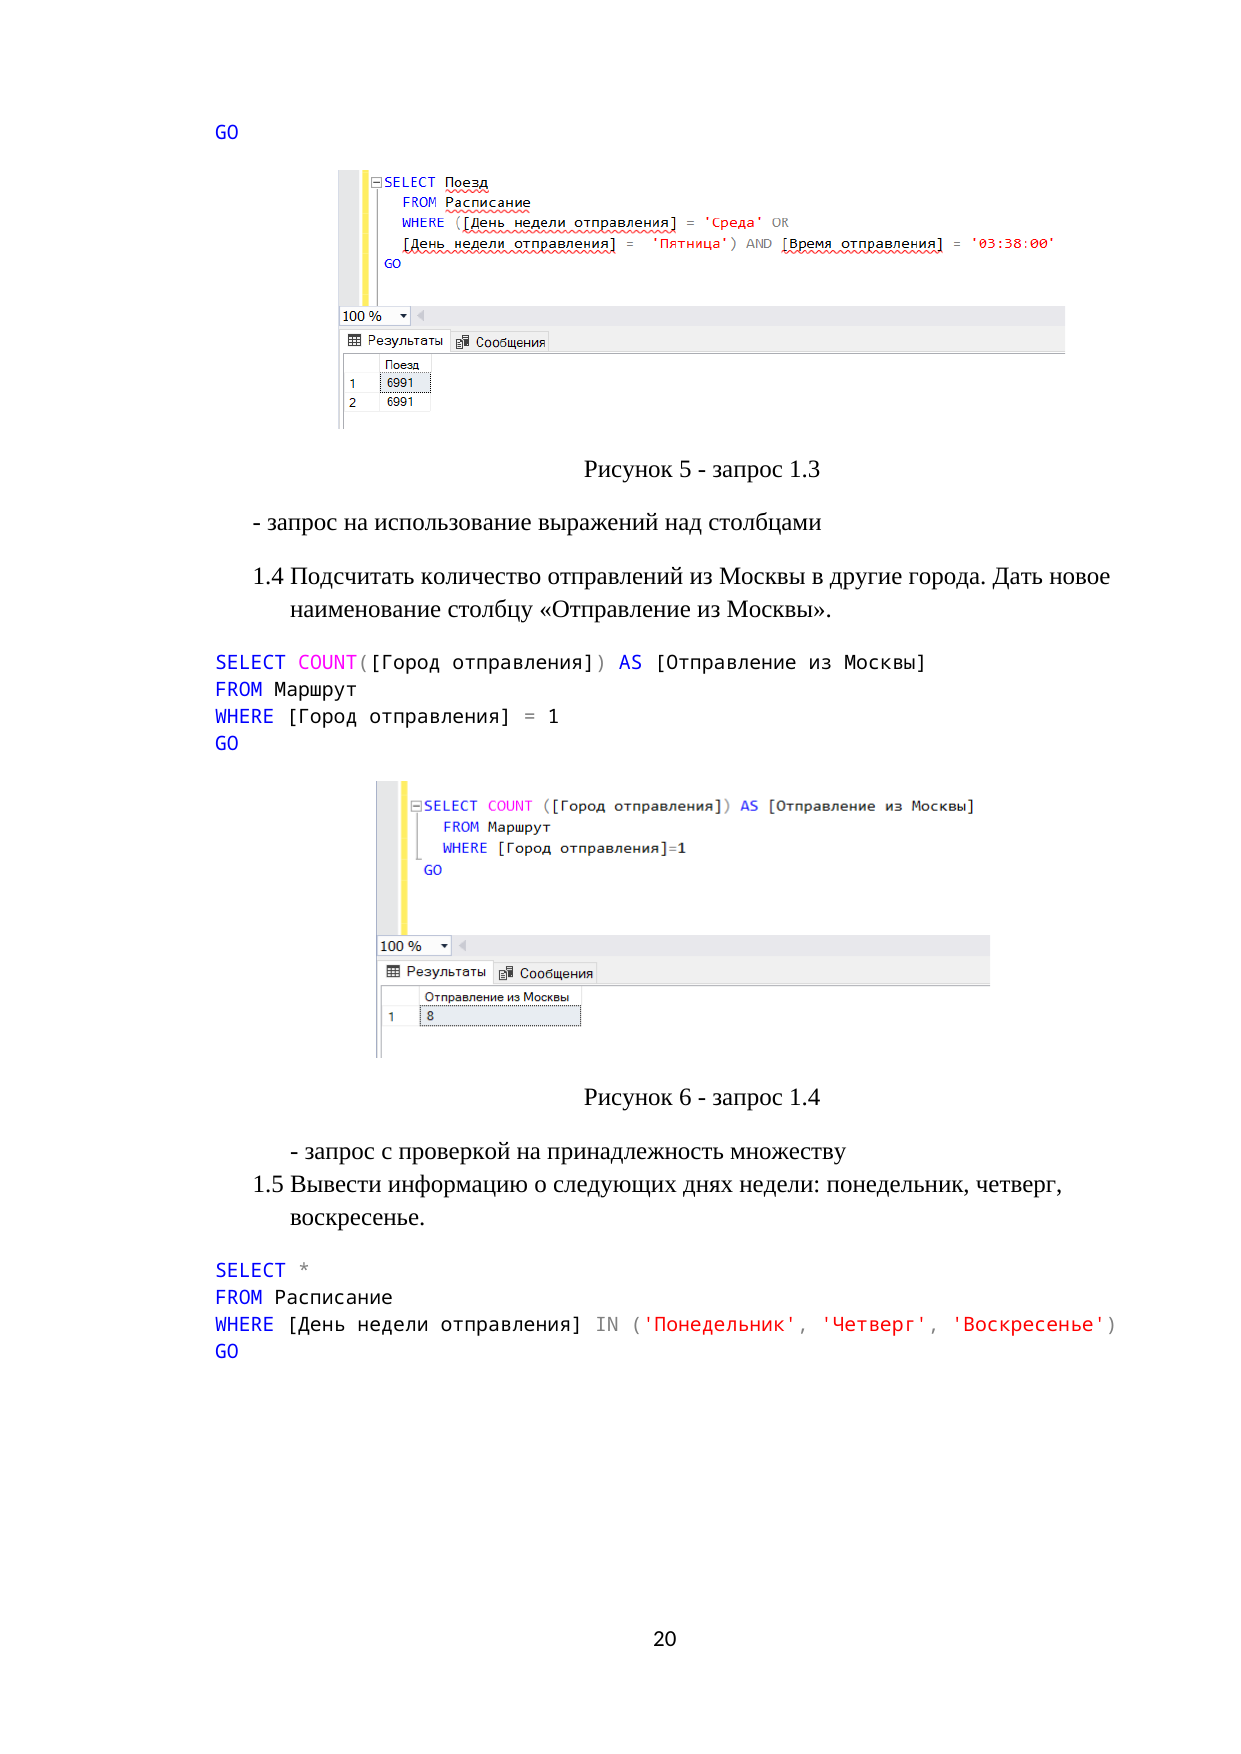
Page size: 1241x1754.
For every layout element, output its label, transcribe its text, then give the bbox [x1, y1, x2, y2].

text - запрос на использование выражений над столбцами [252, 507, 1152, 536]
text Рисунок 6 - запрос 1.4 [252, 1082, 1152, 1111]
text FROM Маршрут [215, 675, 1152, 702]
list Вывести информацию о следующих днях недели: понедельник, четверг, воскресенье. [252, 1169, 1152, 1231]
text WHERE [День недели отправления] IN ('Понедельник', 'Четверг', 'Воскресенье') [215, 1310, 1152, 1337]
picture [338, 170, 1066, 429]
text SELECT COUNT([Город отправления]) AS [Отправление из Москвы] [215, 648, 1152, 675]
text GO [215, 729, 1152, 756]
list - запрос с проверкой на принадлежность множеству [290, 1136, 1152, 1165]
text GO [215, 118, 1152, 145]
list Подсчитать количество отправлений из Москвы в другие города. Дать новое наименование столбцу «Отправление из Москвы». [252, 561, 1152, 623]
text FROM Расписание [215, 1283, 1152, 1310]
picture [376, 781, 991, 1058]
text WHERE [Город отправления] = 1 [215, 702, 1152, 729]
text SELECT * [215, 1256, 1152, 1283]
text Рисунок 5 - запрос 1.3 [252, 454, 1152, 482]
text GO [215, 1337, 1152, 1364]
